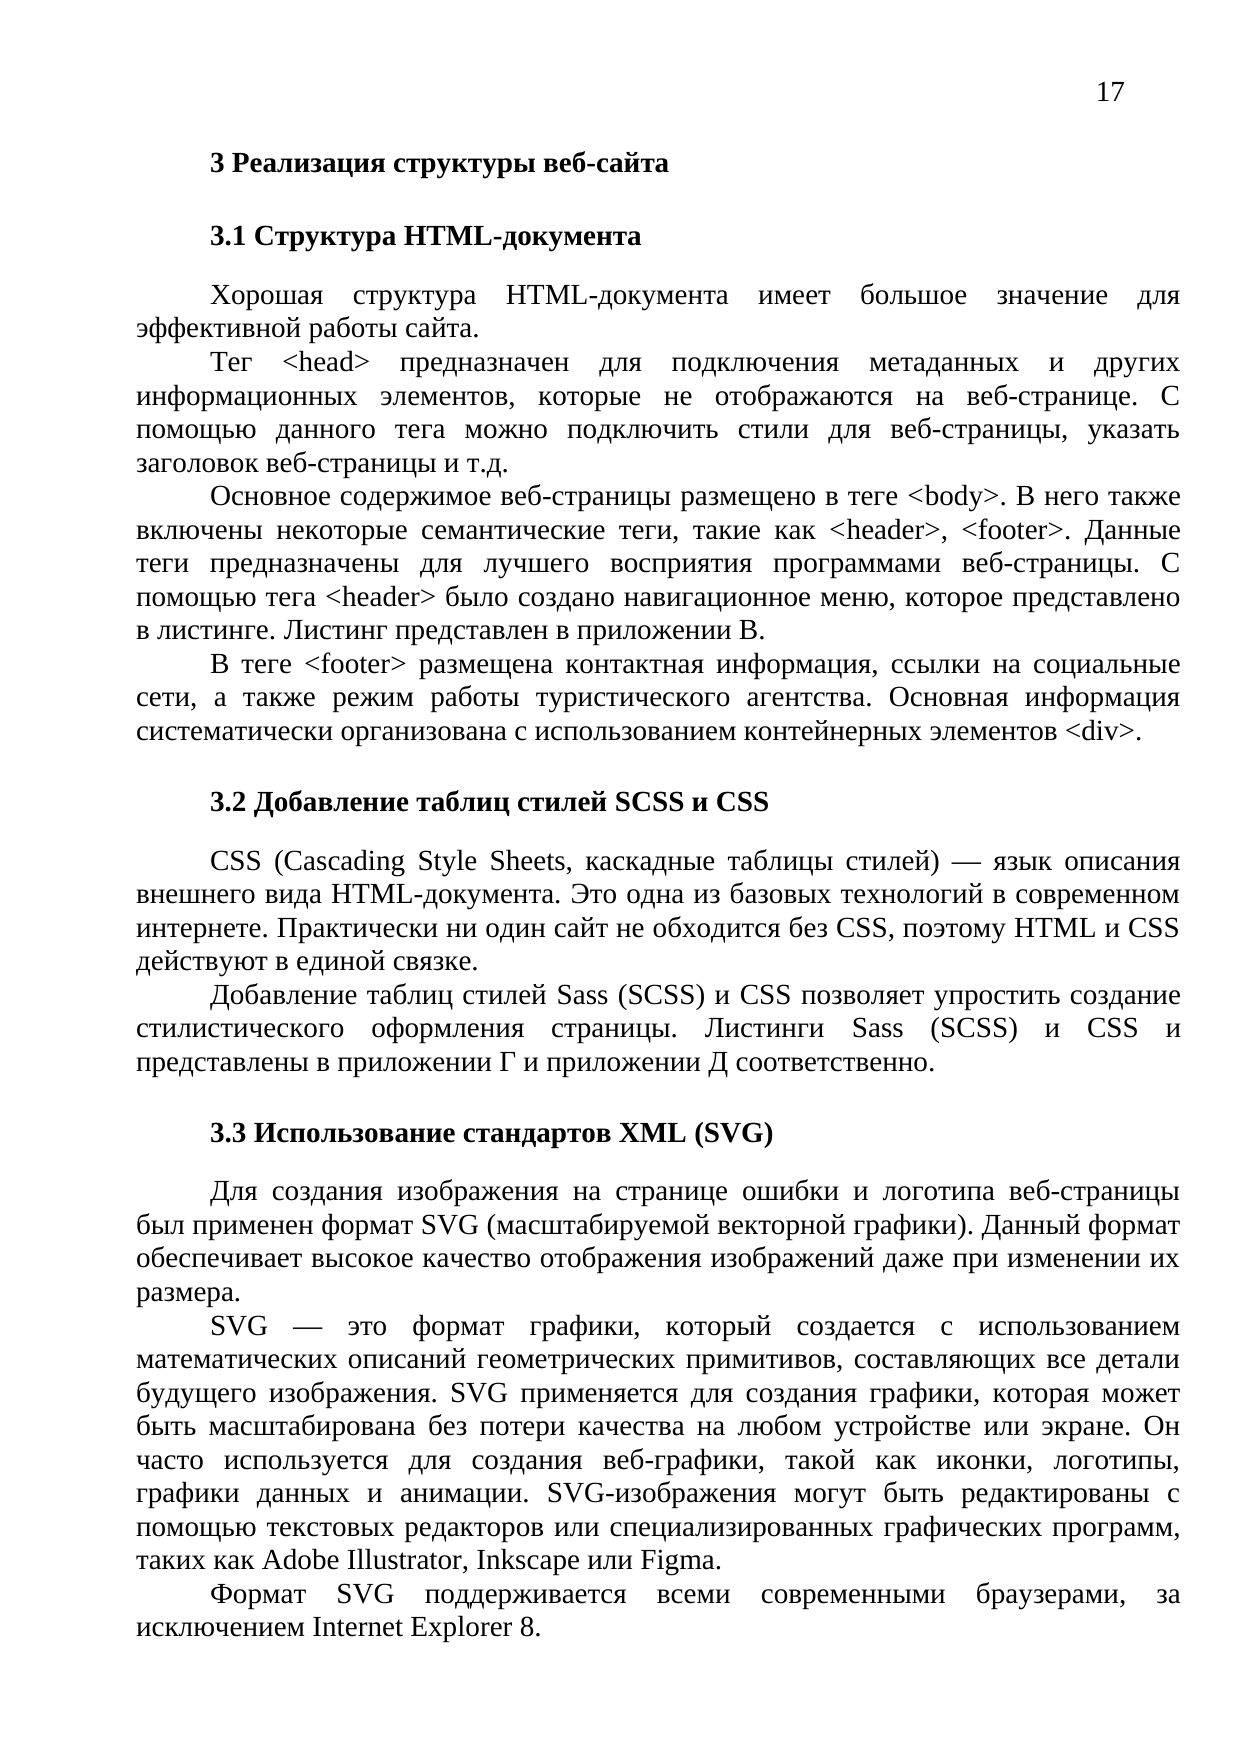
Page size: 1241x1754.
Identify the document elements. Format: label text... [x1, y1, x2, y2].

text Добавление таблиц стилей Sass (SCSS) и CSS позволяет упростить создание стилистического оформления страницы. Листинги Sass (SCSS) и CSS и представлены в приложении Г и приложении Д соответственно. [136, 977, 1181, 1077]
text 3.2 Добавление таблиц стилей SCSS и CSS [136, 784, 1181, 818]
text Формат SVG поддерживается всеми современными браузерами, за исключением Internet Explorer 8. [136, 1576, 1181, 1643]
text 3.1 Структура HTML-документа [136, 218, 1181, 252]
text 3.3 Использование стандартов XML (SVG) [136, 1115, 1181, 1148]
text CSS (Cascading Style Sheets, каскадные таблицы стилей) — язык описания внешнего вида HTML-документа. Это одна из базовых технологий в современном интернете. Практически ни один сайт не обходится без CSS, поэтому HTML и CSS действуют в единой связке. [136, 843, 1181, 977]
text Тег <head> предназначен для подключения метаданных и других информационных элементов, которые не отображаются на веб-странице. С помощью данного тега можно подключить стили для веб-страницы, указать заголовок веб-страницы и т.д. [136, 344, 1181, 478]
text Хорошая структура HTML-документа имеет большое значение для эффективной работы сайта. [136, 277, 1181, 344]
text Для создания изображения на странице ошибки и логотипа веб-страницы был применен формат SVG (масштабируемой векторной графики). Данный формат обеспечивает высокое качество отображения изображений даже при изменении их размера. [136, 1173, 1181, 1308]
text Основное содержимое веб-страницы размещено в теге <body>. В него также включены некоторые семантические теги, такие как <header>, <footer>. Данные теги предназначены для лучшего восприятия программами веб-страницы. С помощью тега <header> было создано навигационное меню, которое представлено в листинге. Листинг представлен в приложении В. [136, 478, 1181, 646]
subtitle 3 Реализация структуры веб-сайта [136, 145, 1181, 178]
text SVG — это формат графики, который создается с использованием математических описаний геометрических примитивов, составляющих все детали будущего изображения. SVG применяется для создания графики, которая может быть масштабирована без потери качества на любом устройстве или экране. Он часто используется для создания веб-графики, такой как иконки, логотипы, графики данных и анимации. SVG-изображения могут быть редактированы с помощью текстовых редакторов или специализированных графических программ, таких как Adobe Illustrator, Inkscape или Figma. [136, 1308, 1181, 1576]
text В теге <footer> размещена контактная информация, ссылки на социальные сети, а также режим работы туристического агентства. Основная информация систематически организована с использованием контейнерных элементов <div>. [136, 646, 1181, 747]
